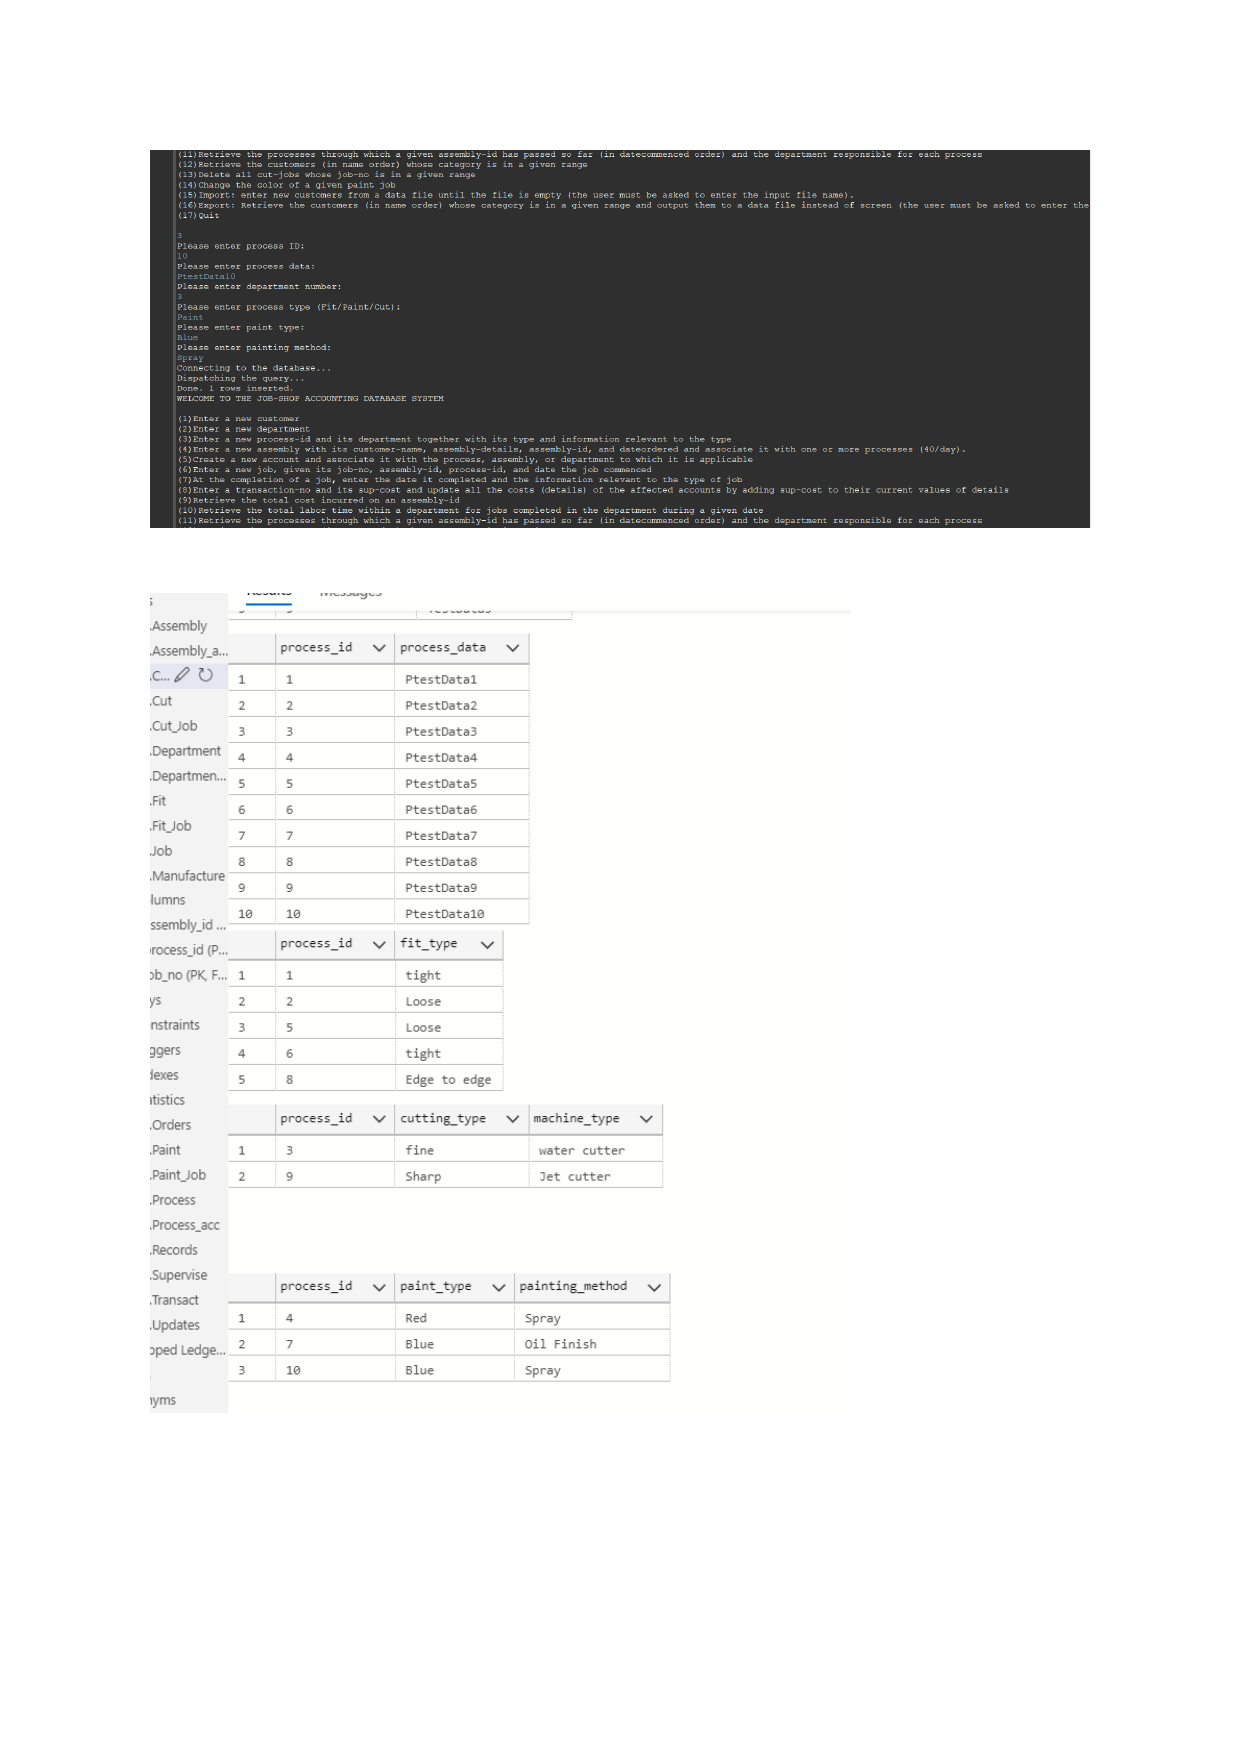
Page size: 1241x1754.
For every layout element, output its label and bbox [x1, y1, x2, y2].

picture [150, 150, 1091, 528]
picture [150, 593, 852, 1413]
